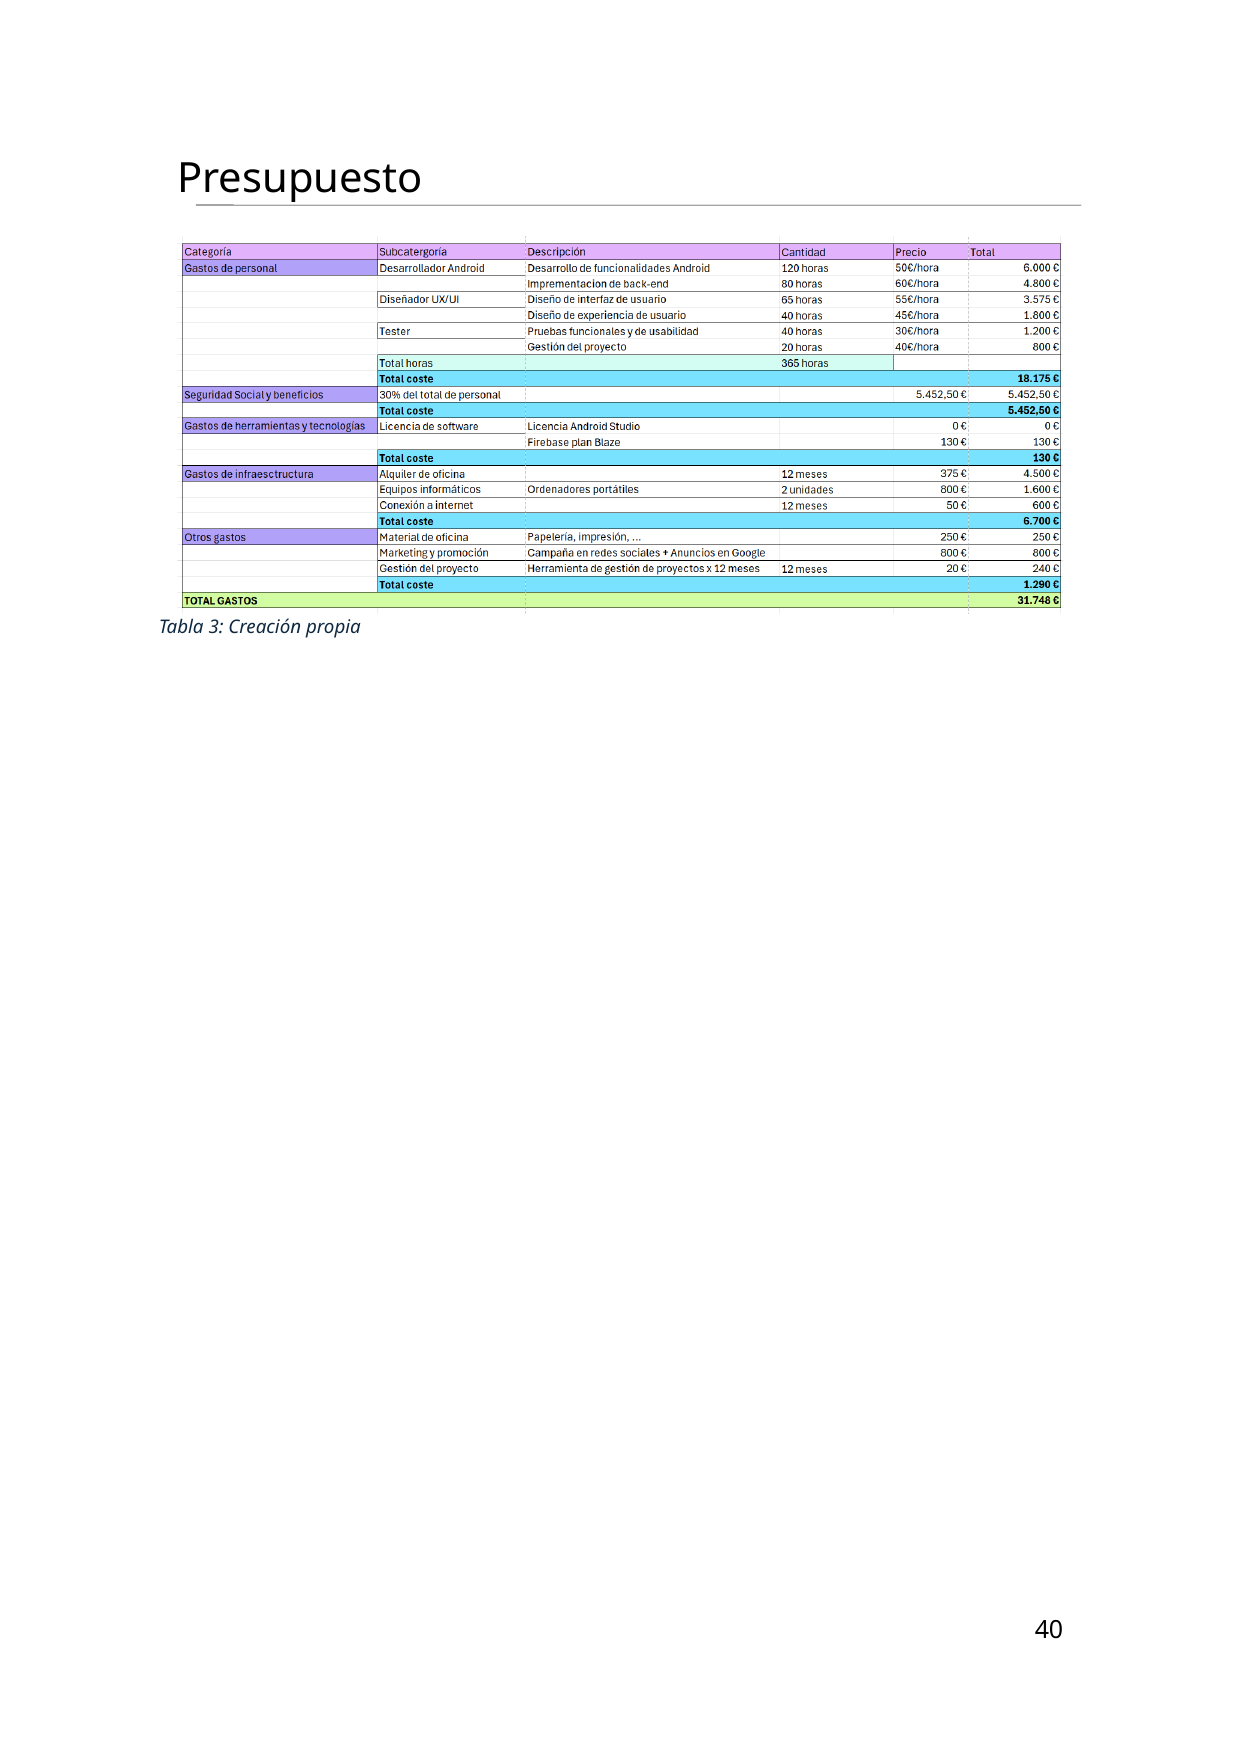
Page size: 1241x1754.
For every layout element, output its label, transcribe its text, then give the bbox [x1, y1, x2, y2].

picture [177, 236, 1063, 614]
text Presupuesto [177, 148, 1063, 204]
